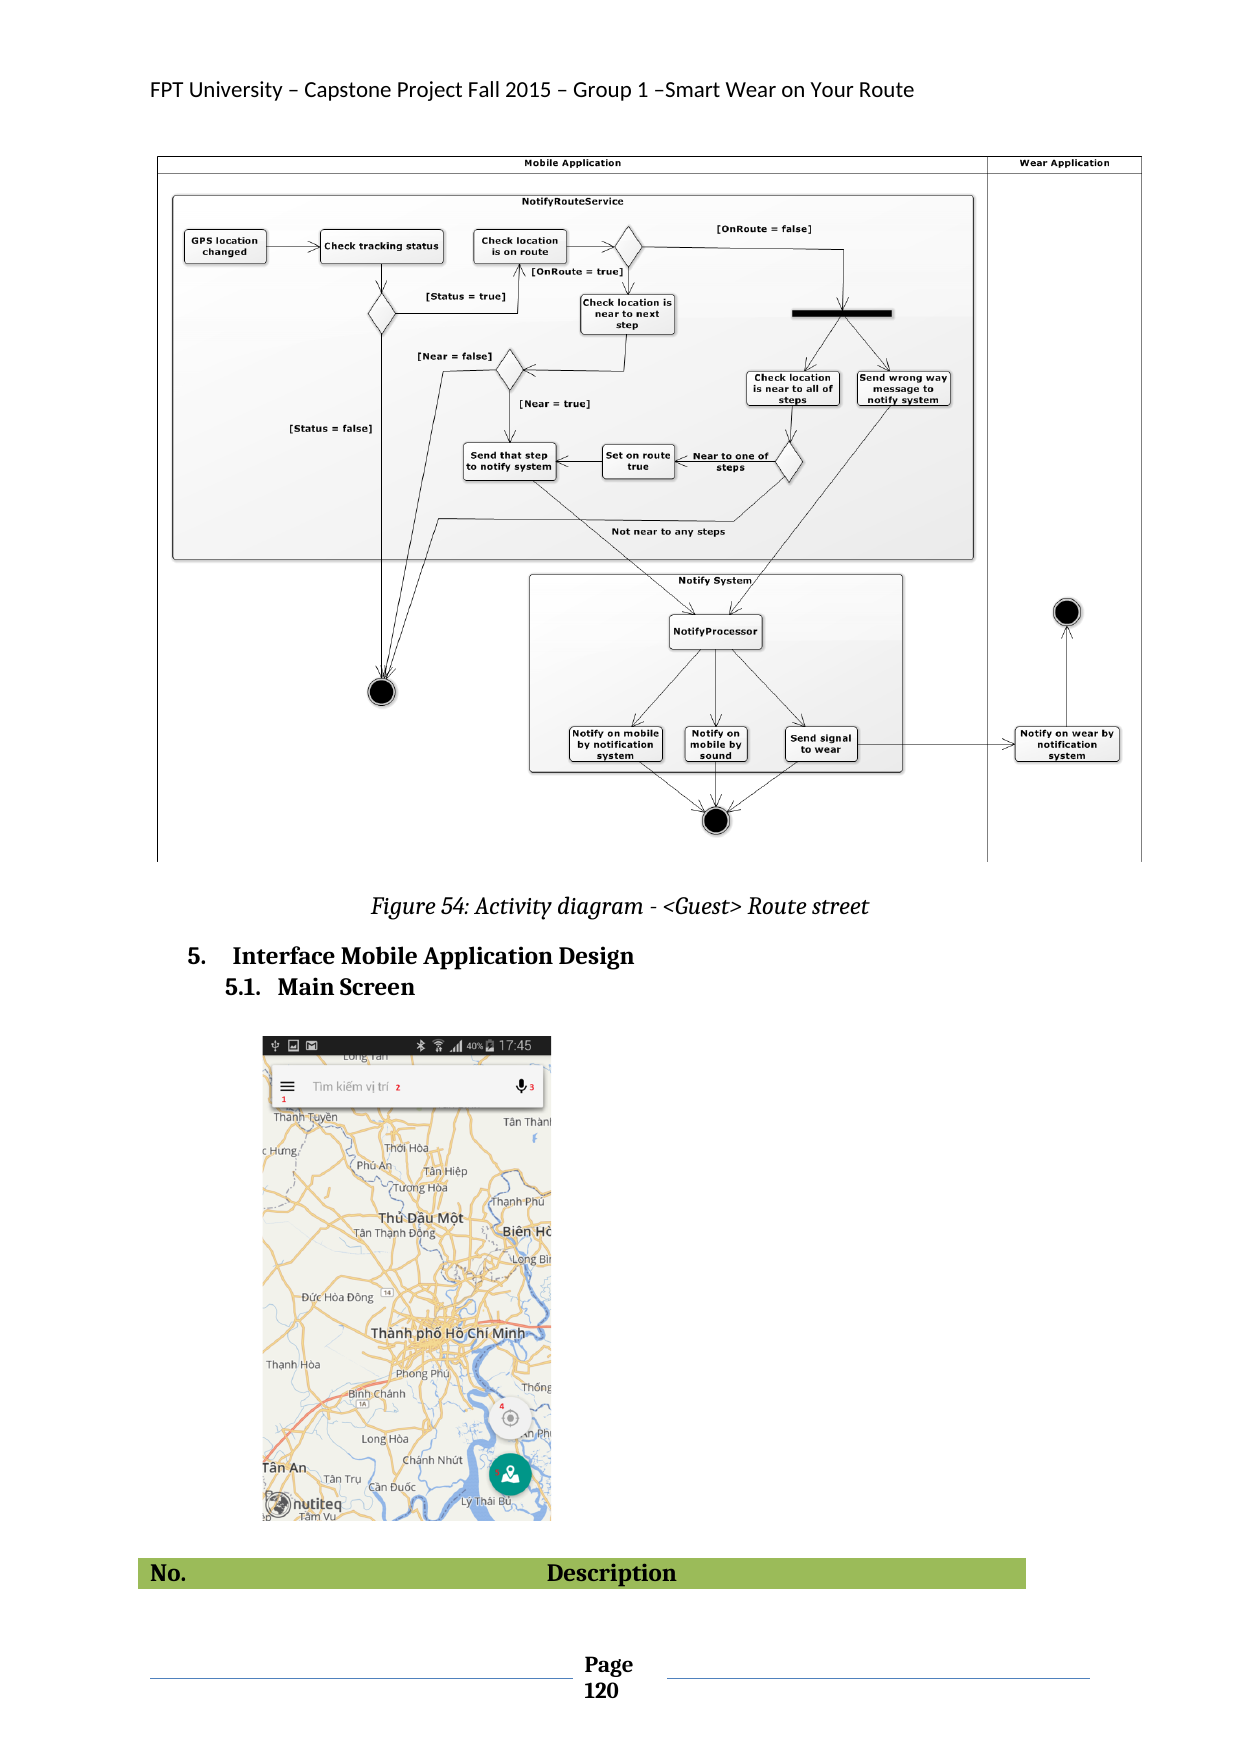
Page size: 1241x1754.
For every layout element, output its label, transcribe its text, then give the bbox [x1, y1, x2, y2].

picture [150, 150, 1148, 868]
subtitle Main Screen [225, 973, 1090, 1002]
subtitle Interface Mobile Application Design [187, 942, 1090, 971]
table_header Description [199, 1559, 1025, 1588]
picture [262, 1036, 552, 1521]
table_header No. [139, 1559, 198, 1588]
